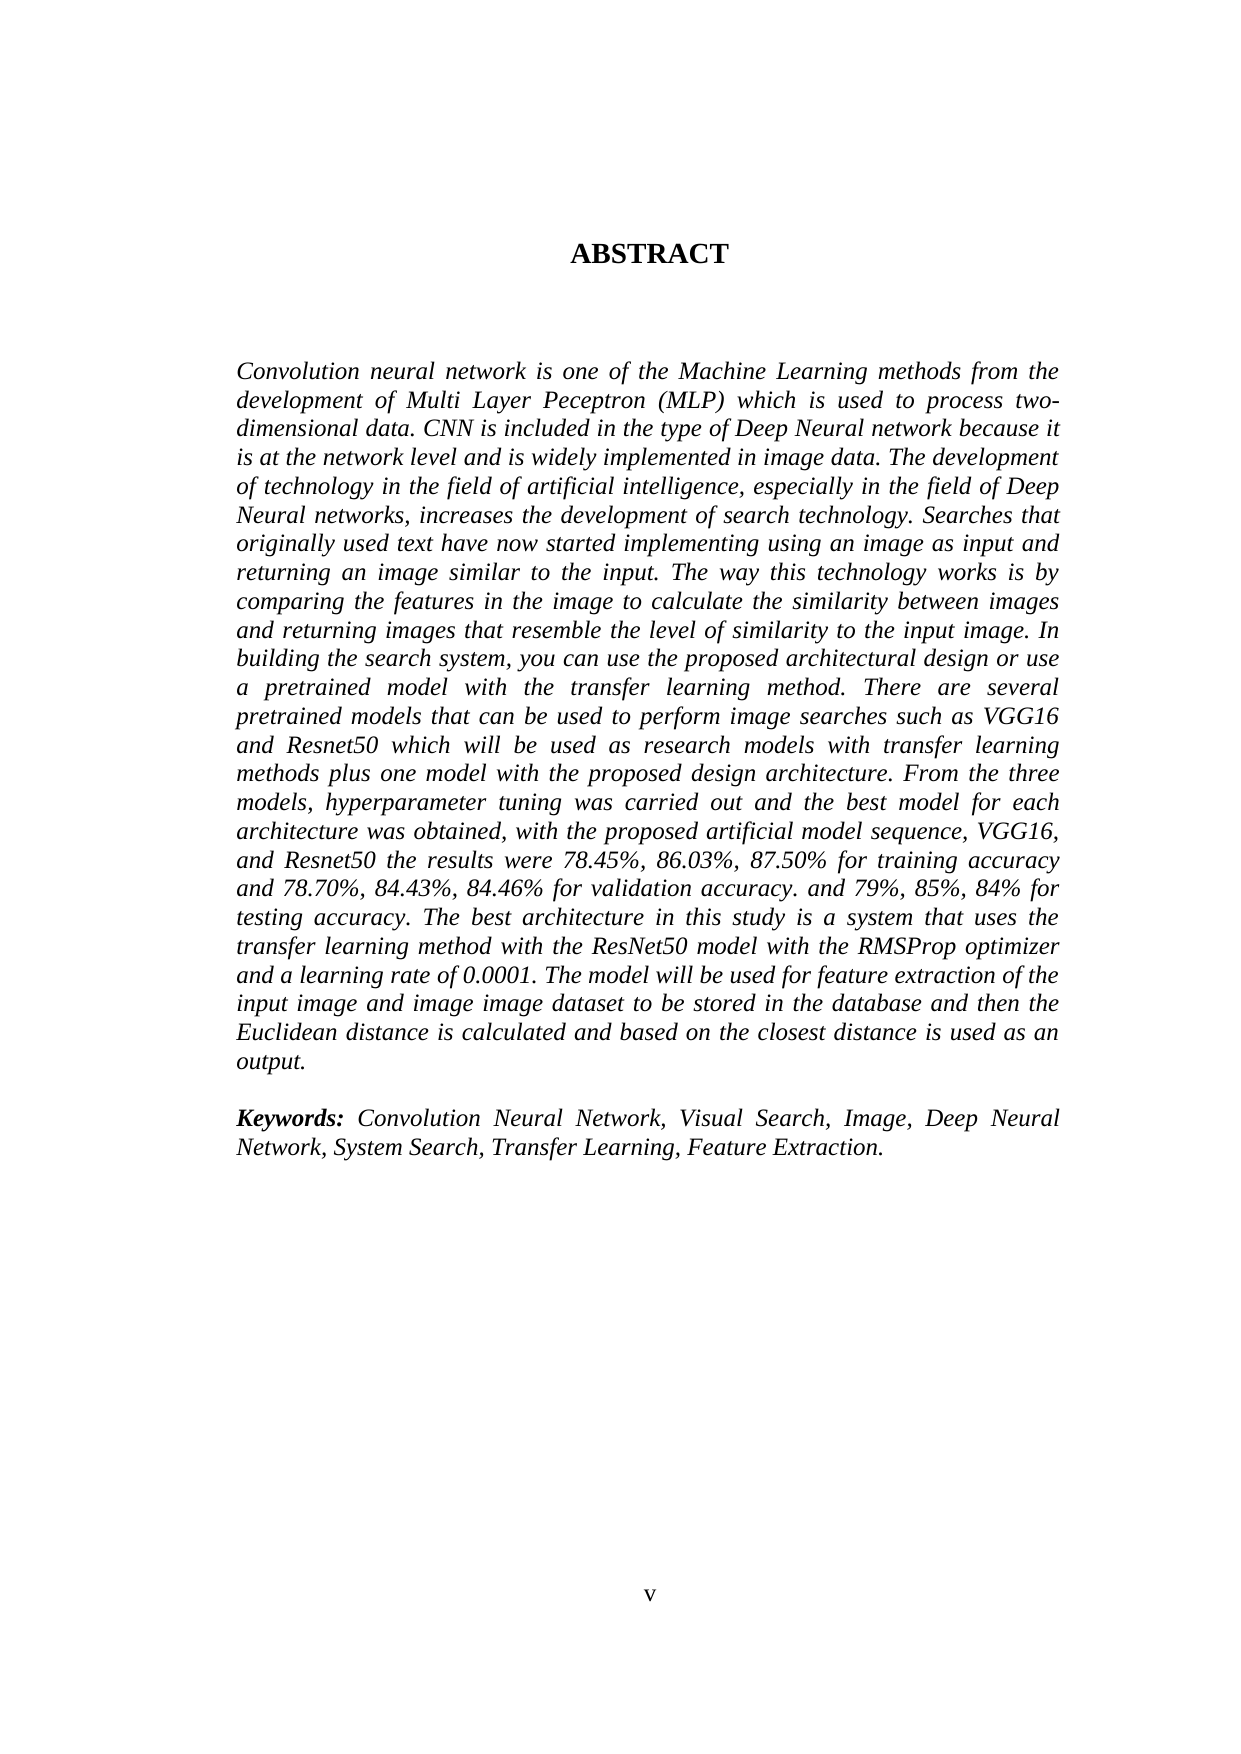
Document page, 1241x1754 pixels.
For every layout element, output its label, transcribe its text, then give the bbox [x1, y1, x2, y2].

subtitle ABSTRACT [236, 236, 1063, 270]
text Convolution neural network is one of the Machine Learning methods from the development of Multi Layer Peceptron (MLP) which is used to process two-dimensional data. CNN is included in the type of Deep Neural network because it is at the network level and is widely implemented in image data. The development of technology in the field of artificial intelligence, especially in the field of Deep Neural networks, increases the development of search technology. Searches that originally used text have now started implementing using an image as input and returning an image similar to the input. The way this technology works is by comparing the features in the image to calculate the similarity between images and returning images that resemble the level of similarity to the input image. In building the search system, you can use the proposed architectural design or use a pretrained model with the transfer learning method. There are several pretrained models that can be used to perform image searches such as VGG16 and Resnet50 which will be used as research models with transfer learning methods plus one model with the proposed design architecture. From the three models, hyperparameter tuning was carried out and the best model for each architecture was obtained, with the proposed artificial model sequence, VGG16, and Resnet50 the results were 78.45%, 86.03%, 87.50% for training accuracy and 78.70%, 84.43%, 84.46% for validation accuracy. and 79%, 85%, 84% for testing accuracy. The best architecture in this study is a system that uses the transfer learning method with the ResNet50 model with the RMSProp optimizer and a learning rate of 0.0001. The model will be used for feature extraction of the input image and image image dataset to be stored in the database and then the Euclidean distance is calculated and based on the closest distance is used as an output. [236, 356, 1063, 1075]
text Keywords: Convolution Neural Network, Visual Search, Image, Deep Neural Network, System Search, Transfer Learning, Feature Extraction. [236, 1103, 1063, 1161]
